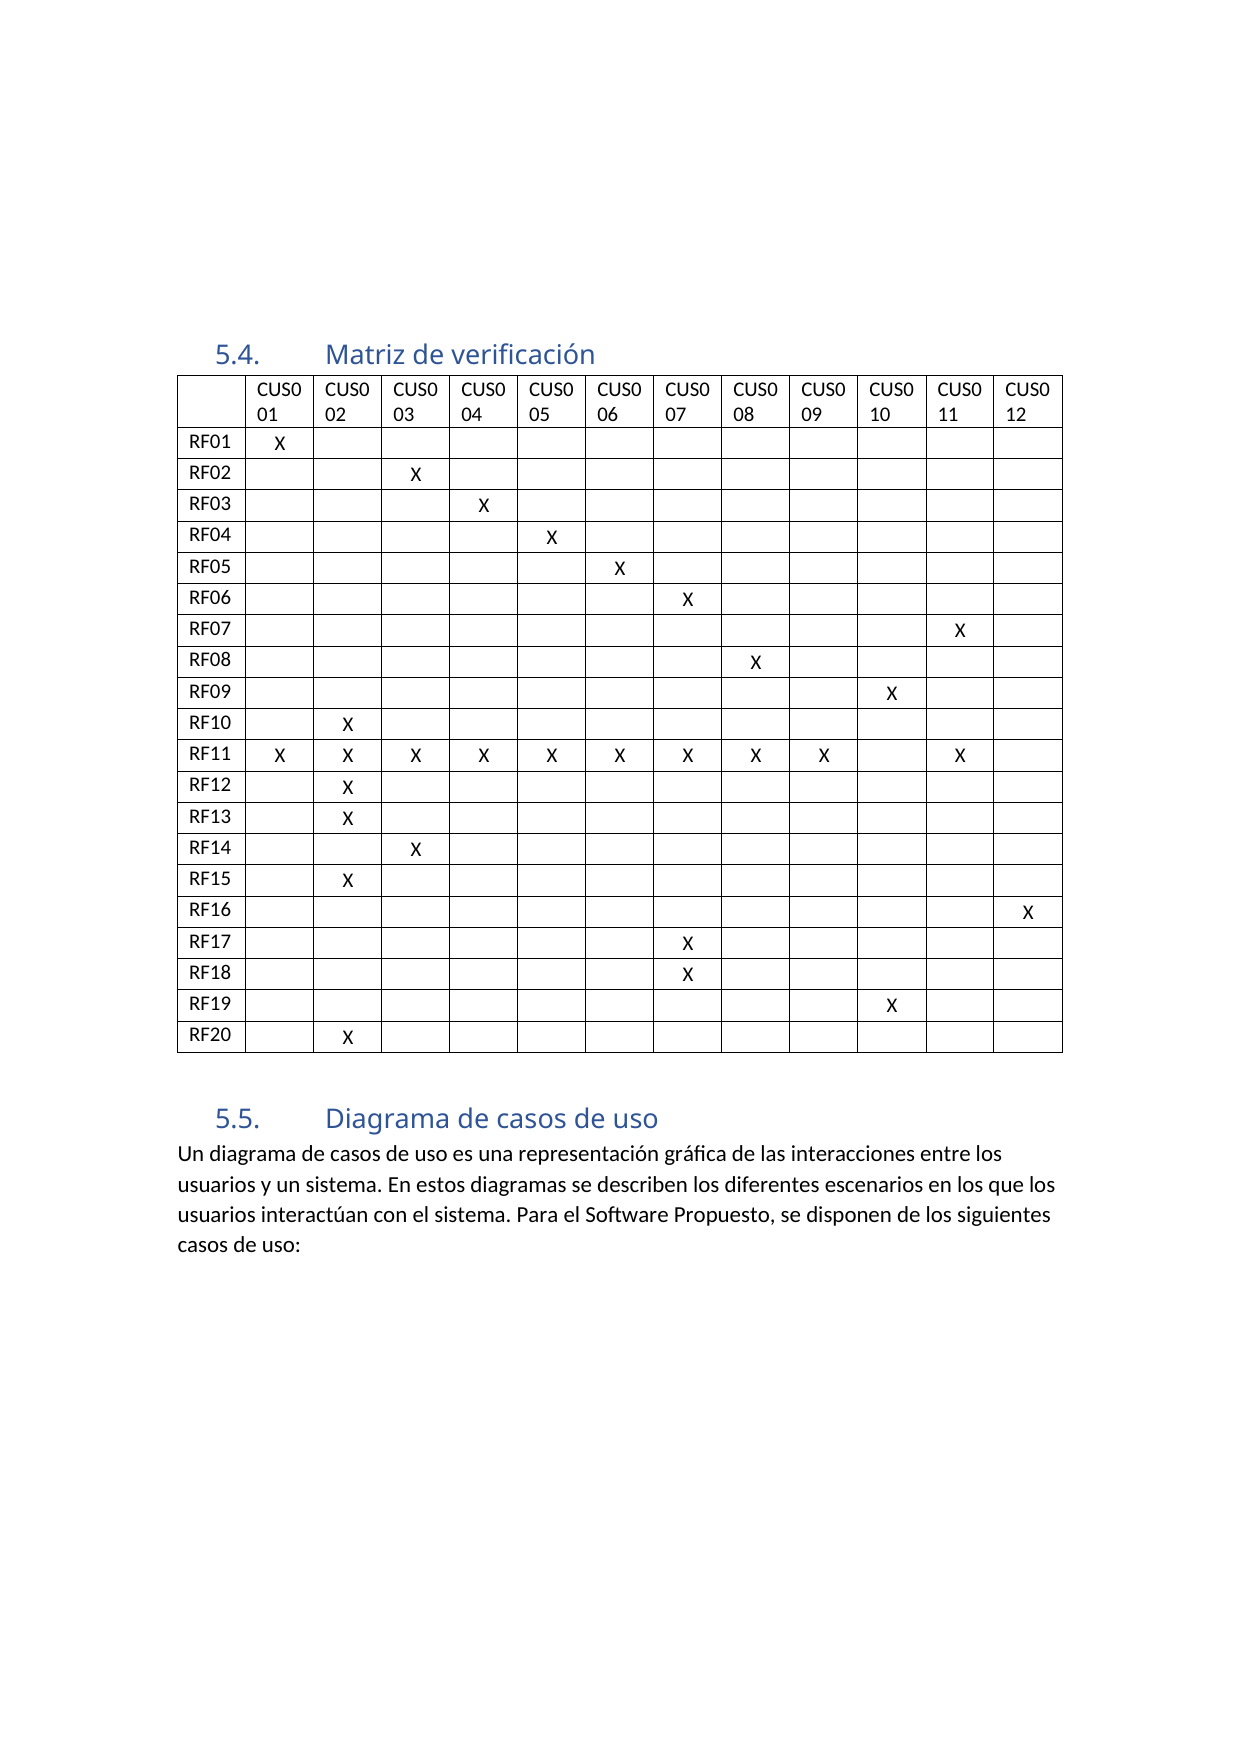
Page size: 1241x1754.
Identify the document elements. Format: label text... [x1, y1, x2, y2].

table_header CUS006 [586, 376, 653, 427]
table_cell RF01 [178, 428, 245, 458]
table_cell RF13 [178, 803, 245, 833]
table_cell RF09 [178, 678, 245, 708]
table_cell [790, 553, 857, 583]
table_cell RF06 [178, 584, 245, 614]
table_cell [518, 834, 585, 864]
table_cell [450, 522, 517, 552]
table_cell [858, 865, 926, 896]
table_cell RF20 [178, 1022, 245, 1052]
table_cell RF15 [178, 865, 245, 896]
table_cell [790, 615, 857, 646]
table_cell X [586, 740, 653, 771]
table_cell [722, 803, 789, 833]
table_cell [858, 615, 926, 646]
table_cell [654, 709, 721, 739]
table_cell [790, 897, 857, 927]
table_cell [450, 834, 517, 864]
table_cell [858, 647, 926, 677]
table_cell [586, 490, 653, 521]
table_cell [518, 647, 585, 677]
table_cell [246, 522, 313, 552]
table_cell [722, 1022, 789, 1052]
table_cell [382, 928, 449, 958]
table_cell [314, 459, 381, 489]
table_cell [927, 865, 993, 896]
table_cell [722, 928, 789, 958]
table_cell [927, 1022, 993, 1052]
table_cell [382, 1022, 449, 1052]
table_cell [450, 897, 517, 927]
table_cell [518, 428, 585, 458]
table_cell [246, 459, 313, 489]
table_cell [722, 897, 789, 927]
table_cell [858, 522, 926, 552]
table_cell [314, 959, 381, 989]
table_cell [450, 428, 517, 458]
table_cell [722, 865, 789, 896]
table_cell [654, 865, 721, 896]
table_cell X [314, 709, 381, 739]
table_cell [927, 928, 993, 958]
table_cell [246, 959, 313, 989]
table_cell [450, 584, 517, 614]
table_cell [790, 928, 857, 958]
table_cell [994, 647, 1062, 677]
table_cell [246, 647, 313, 677]
table_cell [654, 803, 721, 833]
table_cell [586, 865, 653, 896]
table_cell [858, 709, 926, 739]
table_cell [246, 490, 313, 521]
table_cell [994, 865, 1062, 896]
table_cell [722, 615, 789, 646]
table_cell [586, 428, 653, 458]
table_cell [314, 584, 381, 614]
table_cell [994, 615, 1062, 646]
table_cell [314, 490, 381, 521]
table_cell [927, 990, 993, 1021]
table_cell [927, 490, 993, 521]
table_cell [314, 990, 381, 1021]
table_cell [586, 772, 653, 802]
table_cell [450, 615, 517, 646]
table_cell [994, 553, 1062, 583]
table_cell [518, 803, 585, 833]
table_cell [994, 1022, 1062, 1052]
table_cell X [586, 553, 653, 583]
table_header CUS004 [450, 376, 517, 427]
table_cell [518, 490, 585, 521]
table_cell X [722, 740, 789, 771]
table_cell [518, 865, 585, 896]
table_cell [586, 990, 653, 1021]
subtitle Diagrama de casos de uso [215, 1100, 1063, 1137]
table_cell [586, 584, 653, 614]
table_cell RF11 [178, 740, 245, 771]
table_cell [994, 928, 1062, 958]
table_cell [790, 490, 857, 521]
table_cell [450, 990, 517, 1021]
table_cell [586, 928, 653, 958]
table_cell [586, 1022, 653, 1052]
table_cell [654, 1022, 721, 1052]
table_cell [790, 803, 857, 833]
table_cell [858, 897, 926, 927]
table_cell [382, 897, 449, 927]
table_cell [790, 709, 857, 739]
table_cell [858, 772, 926, 802]
table_cell [858, 928, 926, 958]
table_cell X [654, 740, 721, 771]
table_cell [382, 959, 449, 989]
table_cell [858, 834, 926, 864]
table_cell [450, 803, 517, 833]
table_cell X [858, 990, 926, 1021]
table_cell [654, 990, 721, 1021]
table_cell [586, 897, 653, 927]
table_header CUS001 [246, 376, 313, 427]
table_header [178, 376, 245, 427]
table_cell [790, 772, 857, 802]
table_cell [722, 772, 789, 802]
table_cell RF19 [178, 990, 245, 1021]
table_cell [586, 647, 653, 677]
table_cell [518, 959, 585, 989]
table_cell X [314, 740, 381, 771]
table_cell [654, 459, 721, 489]
table_header CUS009 [790, 376, 857, 427]
table_cell X [927, 740, 993, 771]
table_cell [518, 584, 585, 614]
table_cell [722, 678, 789, 708]
table_header CUS005 [518, 376, 585, 427]
table_cell RF17 [178, 928, 245, 958]
table_cell [246, 615, 313, 646]
table_cell [927, 897, 993, 927]
table_cell [586, 459, 653, 489]
table_cell [314, 615, 381, 646]
table_cell X [314, 1022, 381, 1052]
table_cell [314, 553, 381, 583]
table_cell X [246, 428, 313, 458]
table_cell [246, 897, 313, 927]
table_cell [654, 615, 721, 646]
table_cell [246, 928, 313, 958]
table_cell [994, 490, 1062, 521]
table_cell X [314, 803, 381, 833]
table_cell [450, 553, 517, 583]
table_cell [586, 522, 653, 552]
table_cell RF18 [178, 959, 245, 989]
table_header CUS011 [927, 376, 993, 427]
table_cell [790, 678, 857, 708]
table_cell X [927, 615, 993, 646]
subtitle Matriz de verificación [215, 335, 1063, 372]
table_cell RF16 [178, 897, 245, 927]
table_header CUS007 [654, 376, 721, 427]
table_cell [382, 709, 449, 739]
table_cell [722, 834, 789, 864]
table_cell [790, 865, 857, 896]
table_cell [382, 522, 449, 552]
table_cell [586, 834, 653, 864]
table_cell [654, 490, 721, 521]
table_cell [518, 553, 585, 583]
table_cell [518, 990, 585, 1021]
table_cell X [722, 647, 789, 677]
text Un diagrama de casos de uso es una representación gráfica de las interacciones entre los usuarios y un sistema. En estos diagramas se describen los diferentes escenarios en los que los usuarios interactúan con el sistema. Para el Software Propuesto, se disponen de los siguientes casos de uso: [177, 1139, 1063, 1258]
table_cell [450, 1022, 517, 1052]
table_cell [790, 459, 857, 489]
table_cell X [518, 522, 585, 552]
table_cell [722, 990, 789, 1021]
table_cell [518, 709, 585, 739]
table_cell [927, 459, 993, 489]
table_cell [858, 459, 926, 489]
table_cell [246, 772, 313, 802]
table_header CUS012 [994, 376, 1062, 427]
table_cell [858, 553, 926, 583]
table_cell [586, 803, 653, 833]
table_cell [858, 803, 926, 833]
table_cell [994, 678, 1062, 708]
table_cell [382, 490, 449, 521]
table_cell [314, 647, 381, 677]
table_cell [246, 865, 313, 896]
table_cell [246, 678, 313, 708]
table_cell [314, 428, 381, 458]
table_cell [382, 647, 449, 677]
table_cell [790, 428, 857, 458]
table_cell [586, 959, 653, 989]
table_cell [927, 522, 993, 552]
table_cell [790, 584, 857, 614]
table_cell [382, 584, 449, 614]
table_cell [858, 490, 926, 521]
table_cell [927, 834, 993, 864]
table_cell [654, 522, 721, 552]
table_cell RF07 [178, 615, 245, 646]
table_cell [586, 709, 653, 739]
table_cell X [382, 740, 449, 771]
table_cell [722, 584, 789, 614]
table_cell [654, 553, 721, 583]
table_cell [314, 897, 381, 927]
table_cell [518, 928, 585, 958]
table_cell [246, 584, 313, 614]
table_cell [382, 772, 449, 802]
table_cell [927, 647, 993, 677]
table_cell X [518, 740, 585, 771]
table_cell [994, 709, 1062, 739]
table_cell [994, 803, 1062, 833]
table_cell [654, 678, 721, 708]
table_cell [314, 928, 381, 958]
table_cell [790, 990, 857, 1021]
table_cell RF02 [178, 459, 245, 489]
table_header CUS003 [382, 376, 449, 427]
table_cell [314, 834, 381, 864]
table_cell X [314, 772, 381, 802]
table_cell [314, 522, 381, 552]
table_cell [994, 459, 1062, 489]
table_cell [994, 772, 1062, 802]
table_cell [654, 647, 721, 677]
table_cell RF03 [178, 490, 245, 521]
table_cell [450, 647, 517, 677]
table_cell [994, 834, 1062, 864]
table_cell [994, 428, 1062, 458]
table_cell RF08 [178, 647, 245, 677]
table_cell X [382, 459, 449, 489]
table_cell X [654, 959, 721, 989]
table_cell [927, 428, 993, 458]
table_cell [654, 834, 721, 864]
table_cell [246, 803, 313, 833]
table_cell [246, 553, 313, 583]
table_cell [382, 678, 449, 708]
table_cell [518, 772, 585, 802]
table_cell [518, 459, 585, 489]
table_cell X [450, 740, 517, 771]
table_cell [586, 615, 653, 646]
table_cell [722, 709, 789, 739]
table_cell [654, 772, 721, 802]
table_cell X [994, 897, 1062, 927]
table_cell [518, 615, 585, 646]
table_cell [382, 553, 449, 583]
table_cell [994, 959, 1062, 989]
table_cell [382, 865, 449, 896]
table_cell [790, 834, 857, 864]
table_cell [722, 522, 789, 552]
table_cell [994, 740, 1062, 771]
table_cell [790, 647, 857, 677]
table_cell RF12 [178, 772, 245, 802]
table_cell [994, 584, 1062, 614]
table_header CUS010 [858, 376, 926, 427]
table_cell [586, 678, 653, 708]
table_cell [790, 522, 857, 552]
table_cell [858, 740, 926, 771]
table_cell [927, 584, 993, 614]
table_cell [518, 1022, 585, 1052]
table_cell [450, 678, 517, 708]
table_cell [518, 678, 585, 708]
table_cell [858, 428, 926, 458]
table_cell [858, 1022, 926, 1052]
table_cell [927, 803, 993, 833]
table_header CUS002 [314, 376, 381, 427]
table_cell [382, 803, 449, 833]
table_cell X [246, 740, 313, 771]
table_cell [722, 553, 789, 583]
table_cell [450, 928, 517, 958]
table_cell RF04 [178, 522, 245, 552]
table_cell [382, 615, 449, 646]
table_cell [246, 834, 313, 864]
table_cell [450, 865, 517, 896]
table_cell X [314, 865, 381, 896]
table_cell [927, 959, 993, 989]
table_cell RF10 [178, 709, 245, 739]
table_cell [450, 459, 517, 489]
table_cell RF05 [178, 553, 245, 583]
table_cell [927, 772, 993, 802]
table_cell [722, 490, 789, 521]
table_header CUS008 [722, 376, 789, 427]
table_cell [450, 709, 517, 739]
table_cell X [858, 678, 926, 708]
table_cell [994, 522, 1062, 552]
table_cell [858, 584, 926, 614]
table_cell [994, 990, 1062, 1021]
table_cell [246, 1022, 313, 1052]
table_cell X [654, 584, 721, 614]
table_cell RF14 [178, 834, 245, 864]
table_cell [518, 897, 585, 927]
table_cell X [790, 740, 857, 771]
table_cell [790, 959, 857, 989]
table_cell X [382, 834, 449, 864]
table_cell [722, 459, 789, 489]
table_cell [382, 990, 449, 1021]
table_cell X [654, 928, 721, 958]
table_cell [654, 897, 721, 927]
table_cell [927, 709, 993, 739]
table_cell [246, 709, 313, 739]
table_cell [722, 428, 789, 458]
table_cell [382, 428, 449, 458]
table_cell [722, 959, 789, 989]
table_cell [858, 959, 926, 989]
table_cell [927, 553, 993, 583]
table_cell [790, 1022, 857, 1052]
table_cell [450, 959, 517, 989]
table_cell [450, 772, 517, 802]
table_cell [246, 990, 313, 1021]
table_cell [927, 678, 993, 708]
table_cell [654, 428, 721, 458]
table_cell [314, 678, 381, 708]
table_cell X [450, 490, 517, 521]
